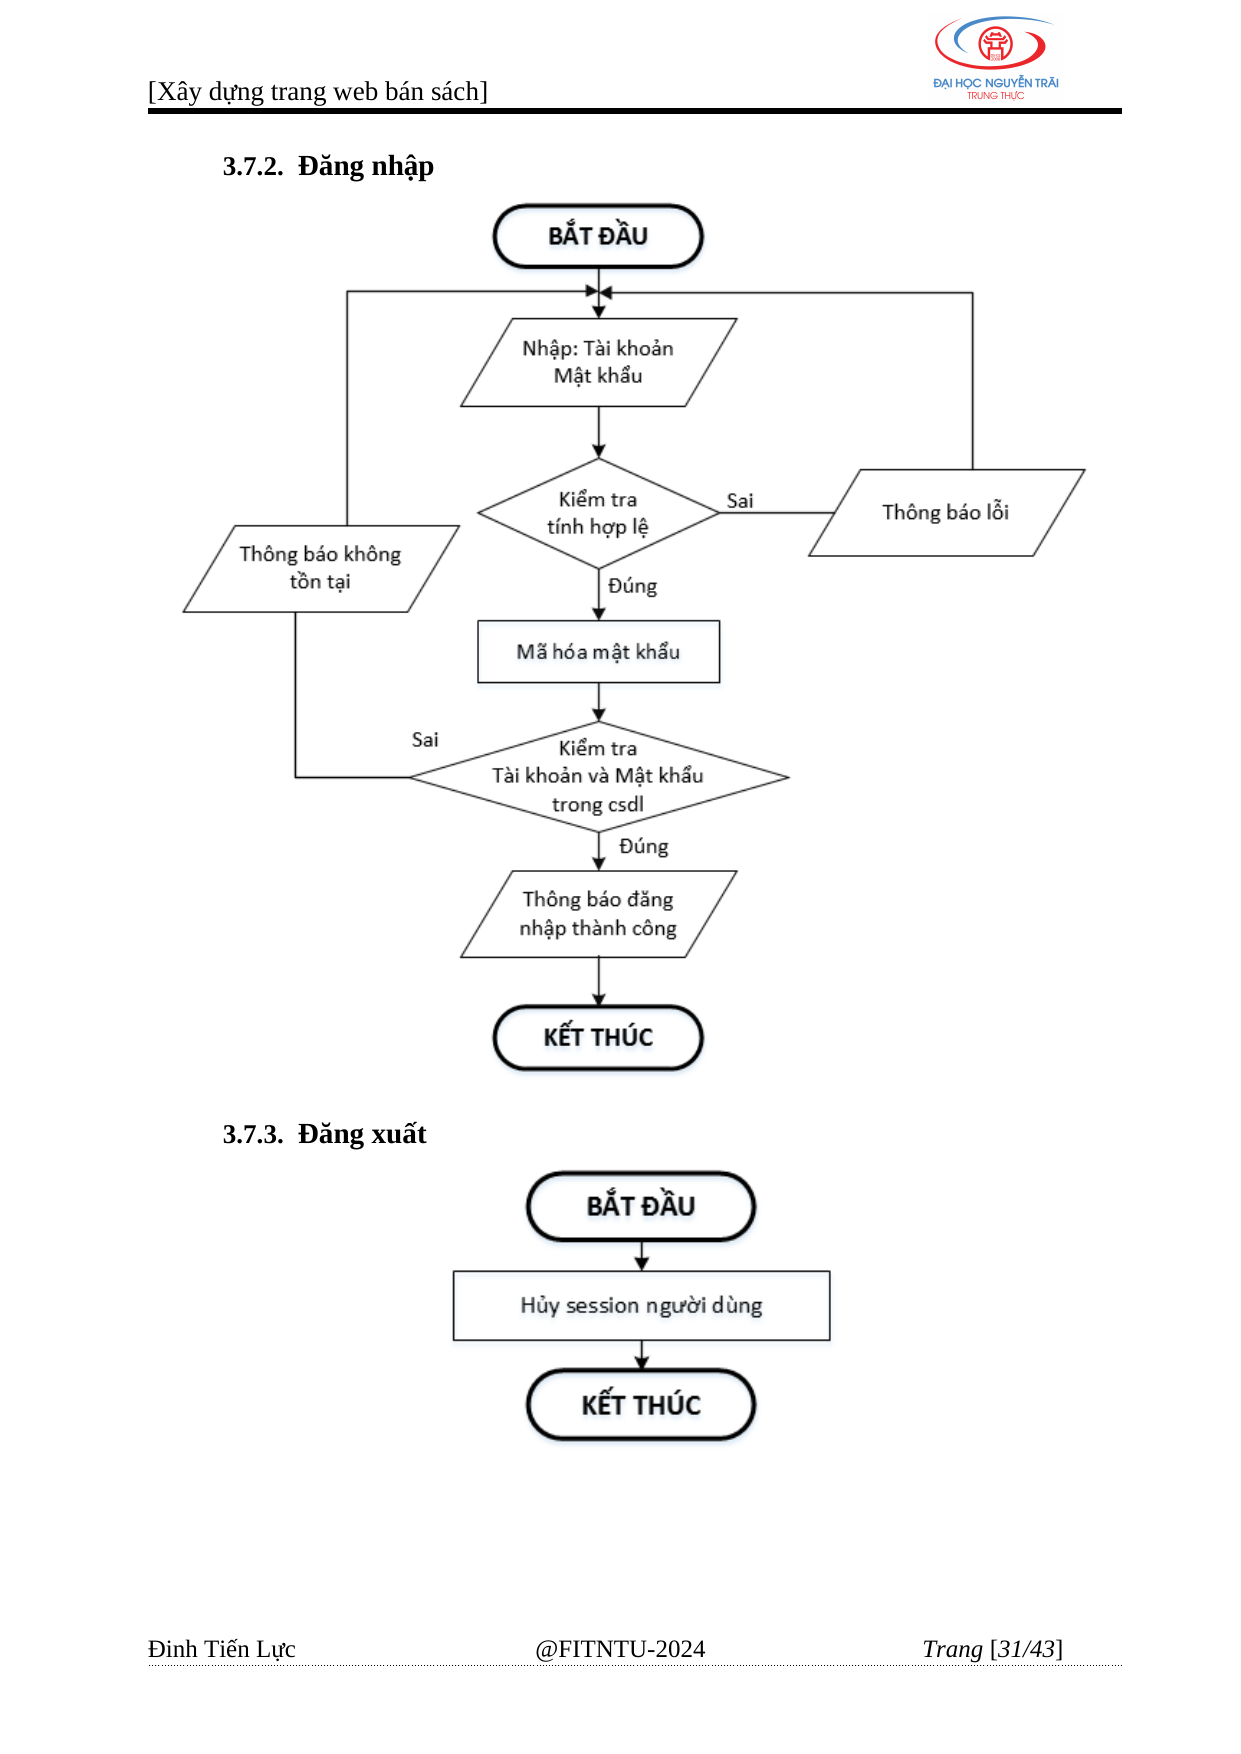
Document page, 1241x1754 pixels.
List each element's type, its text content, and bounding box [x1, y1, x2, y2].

subtitle Đăng xuất [223, 1116, 1122, 1149]
picture [177, 193, 1093, 1082]
picture [403, 1161, 867, 1451]
picture [926, 11, 1065, 104]
subtitle Đăng nhập [223, 148, 1122, 181]
